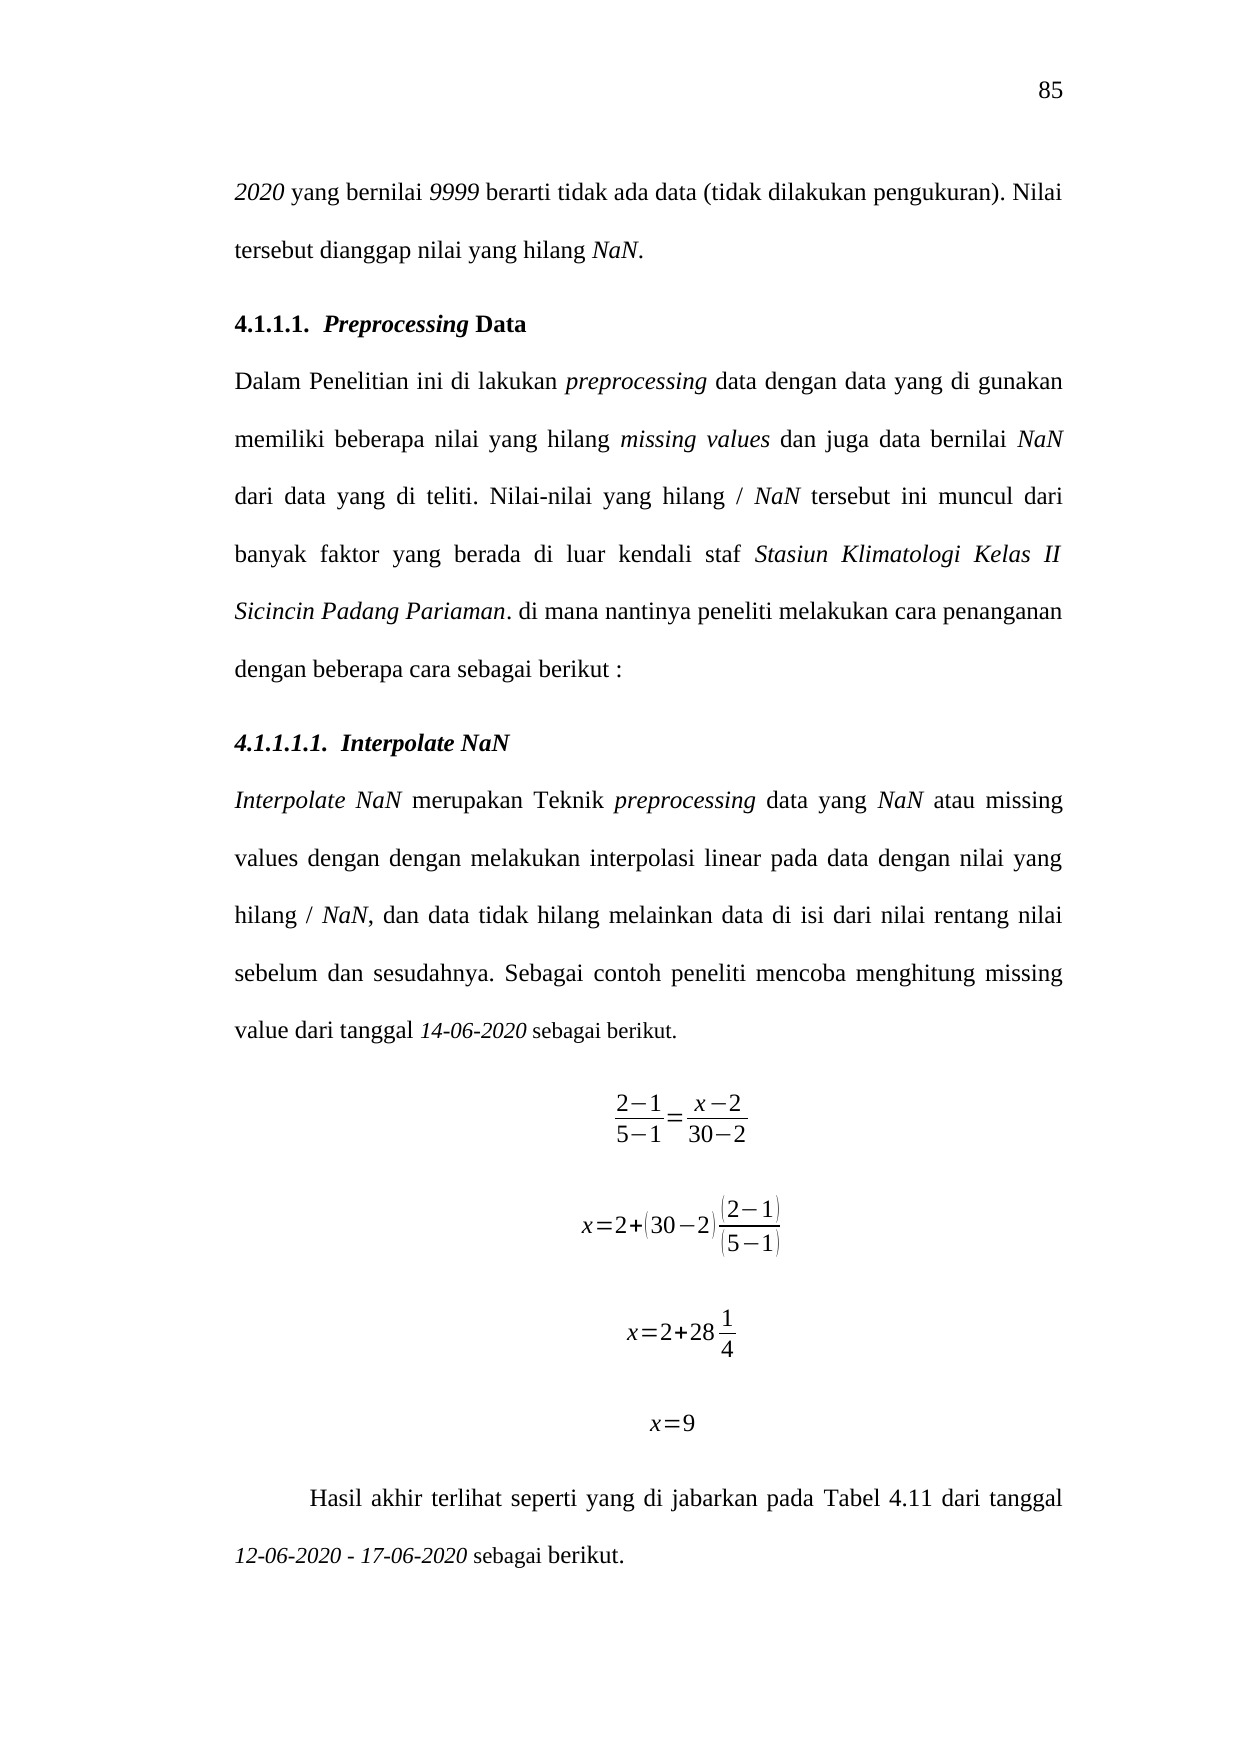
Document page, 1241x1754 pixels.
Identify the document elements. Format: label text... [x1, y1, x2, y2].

subtitle Preprocessing Data [234, 309, 1063, 338]
text Interpolate NaN merupakan Teknik preprocessing data yang NaN atau missing values dengan dengan melakukan interpolasi linear pada data dengan nilai yang hilang / NaN, dan data tidak hilang melainkan data di isi dari nilai rentang nilai sebelum dan sesudahnya. Sebagai contoh peneliti mencoba menghitung missing value dari tanggal 14-06-2020 sebagai berikut. [234, 786, 1063, 1044]
text Dalam Penelitian ini di lakukan preprocessing data dengan data yang di gunakan memiliki beberapa nilai yang hilang missing values dan juga data bernilai NaN dari data yang di teliti. Nilai-nilai yang hilang / NaN tersebut ini muncul dari banyak faktor yang berada di luar kendali staf Stasiun Klimatologi Kelas II Sicincin Padang Pariaman. di mana nantinya peneliti melakukan cara penanganan dengan beberapa cara sebagai berikut : [234, 366, 1063, 683]
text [234, 177, 1063, 263]
subtitle Interpolate NaN [234, 728, 1063, 757]
